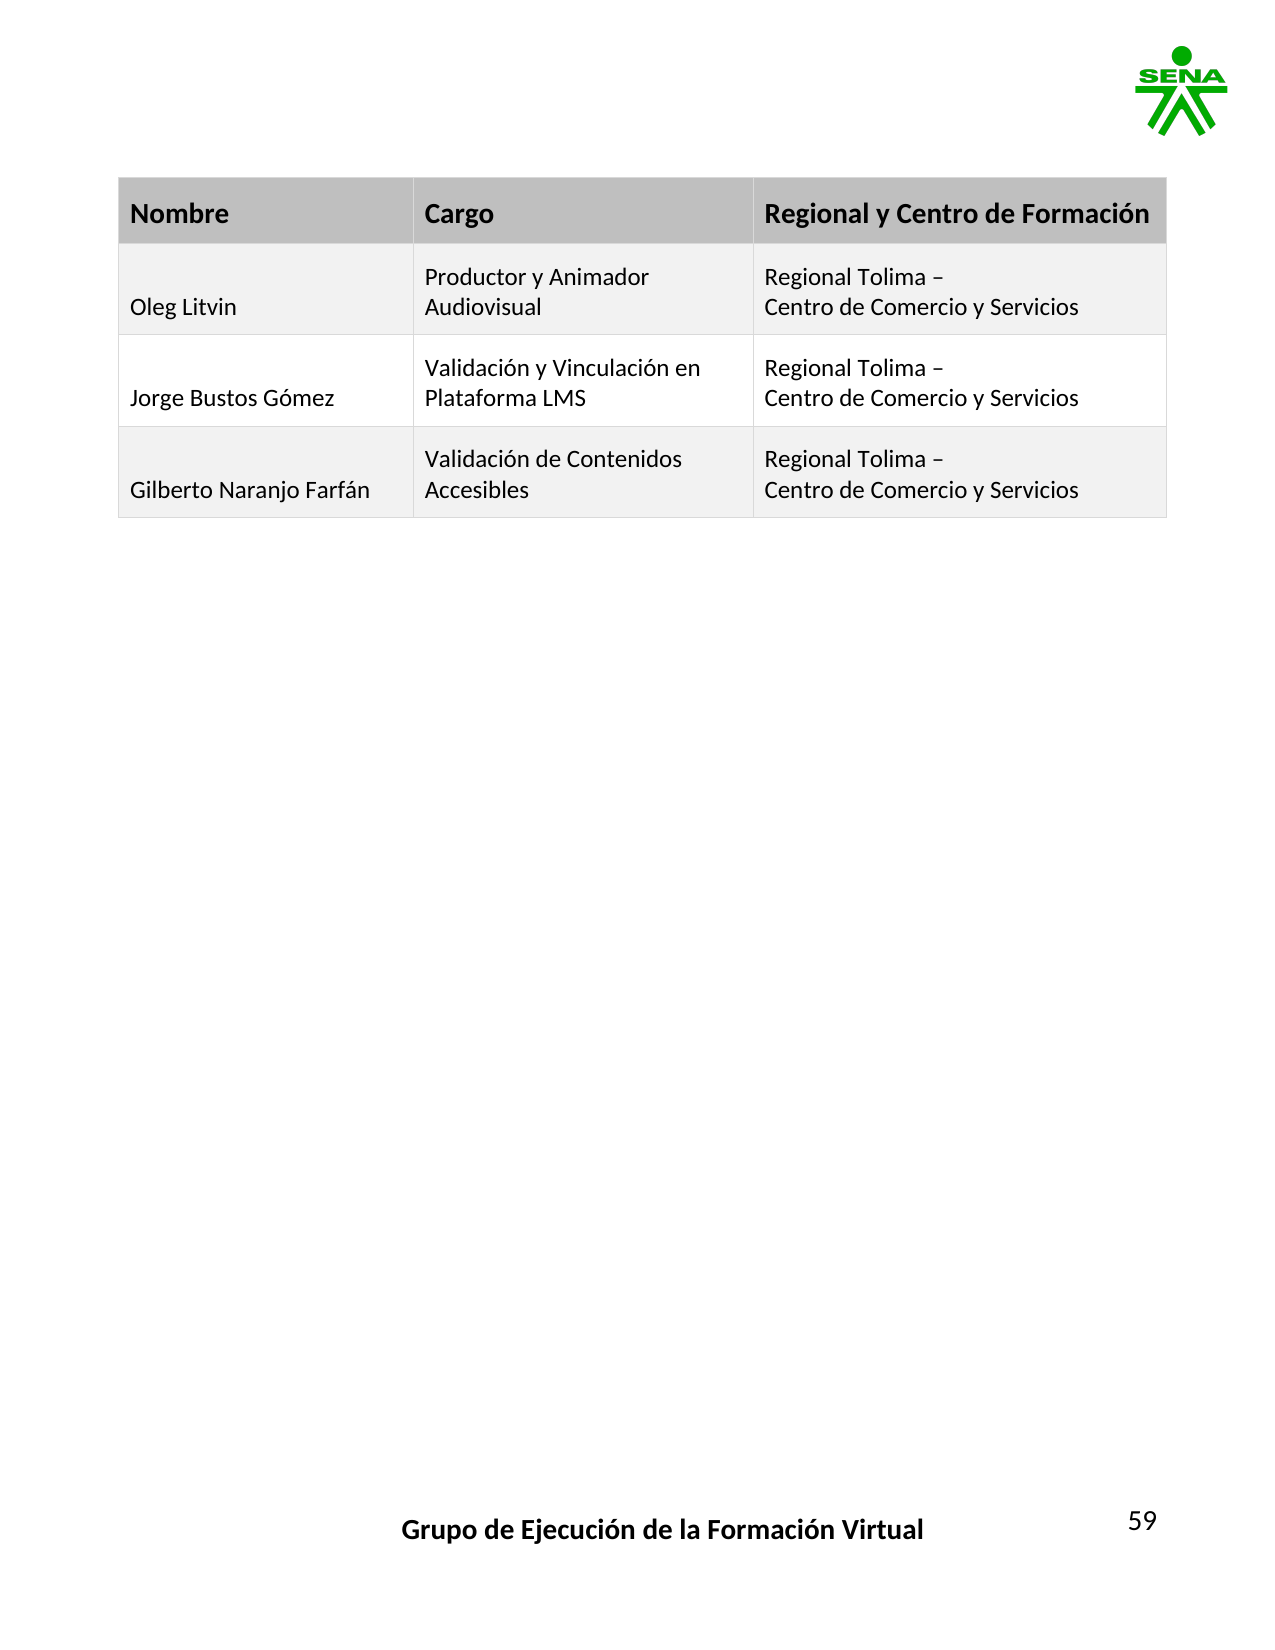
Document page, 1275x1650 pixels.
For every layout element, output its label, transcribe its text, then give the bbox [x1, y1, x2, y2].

table_cell Regional Tolima – Centro de Comercio y Servicios [754, 335, 1166, 426]
table_header Cargo [414, 178, 753, 243]
table_cell Regional Tolima – Centro de Comercio y Servicios [754, 244, 1166, 334]
table_cell Validación de Contenidos Accesibles [414, 427, 753, 517]
table_cell Gilberto Naranjo Farfán [119, 427, 413, 517]
picture [1135, 46, 1228, 136]
table_header Nombre [119, 178, 413, 243]
table_cell Regional Tolima – Centro de Comercio y Servicios [754, 427, 1166, 517]
table_cell Validación y Vinculación en Plataforma LMS [414, 335, 753, 426]
table_cell Oleg Litvin [119, 244, 413, 334]
table_header Regional y Centro de Formación [754, 178, 1166, 243]
table_cell Productor y Animador Audiovisual [414, 244, 753, 334]
table_cell Jorge Bustos Gómez [119, 335, 413, 426]
